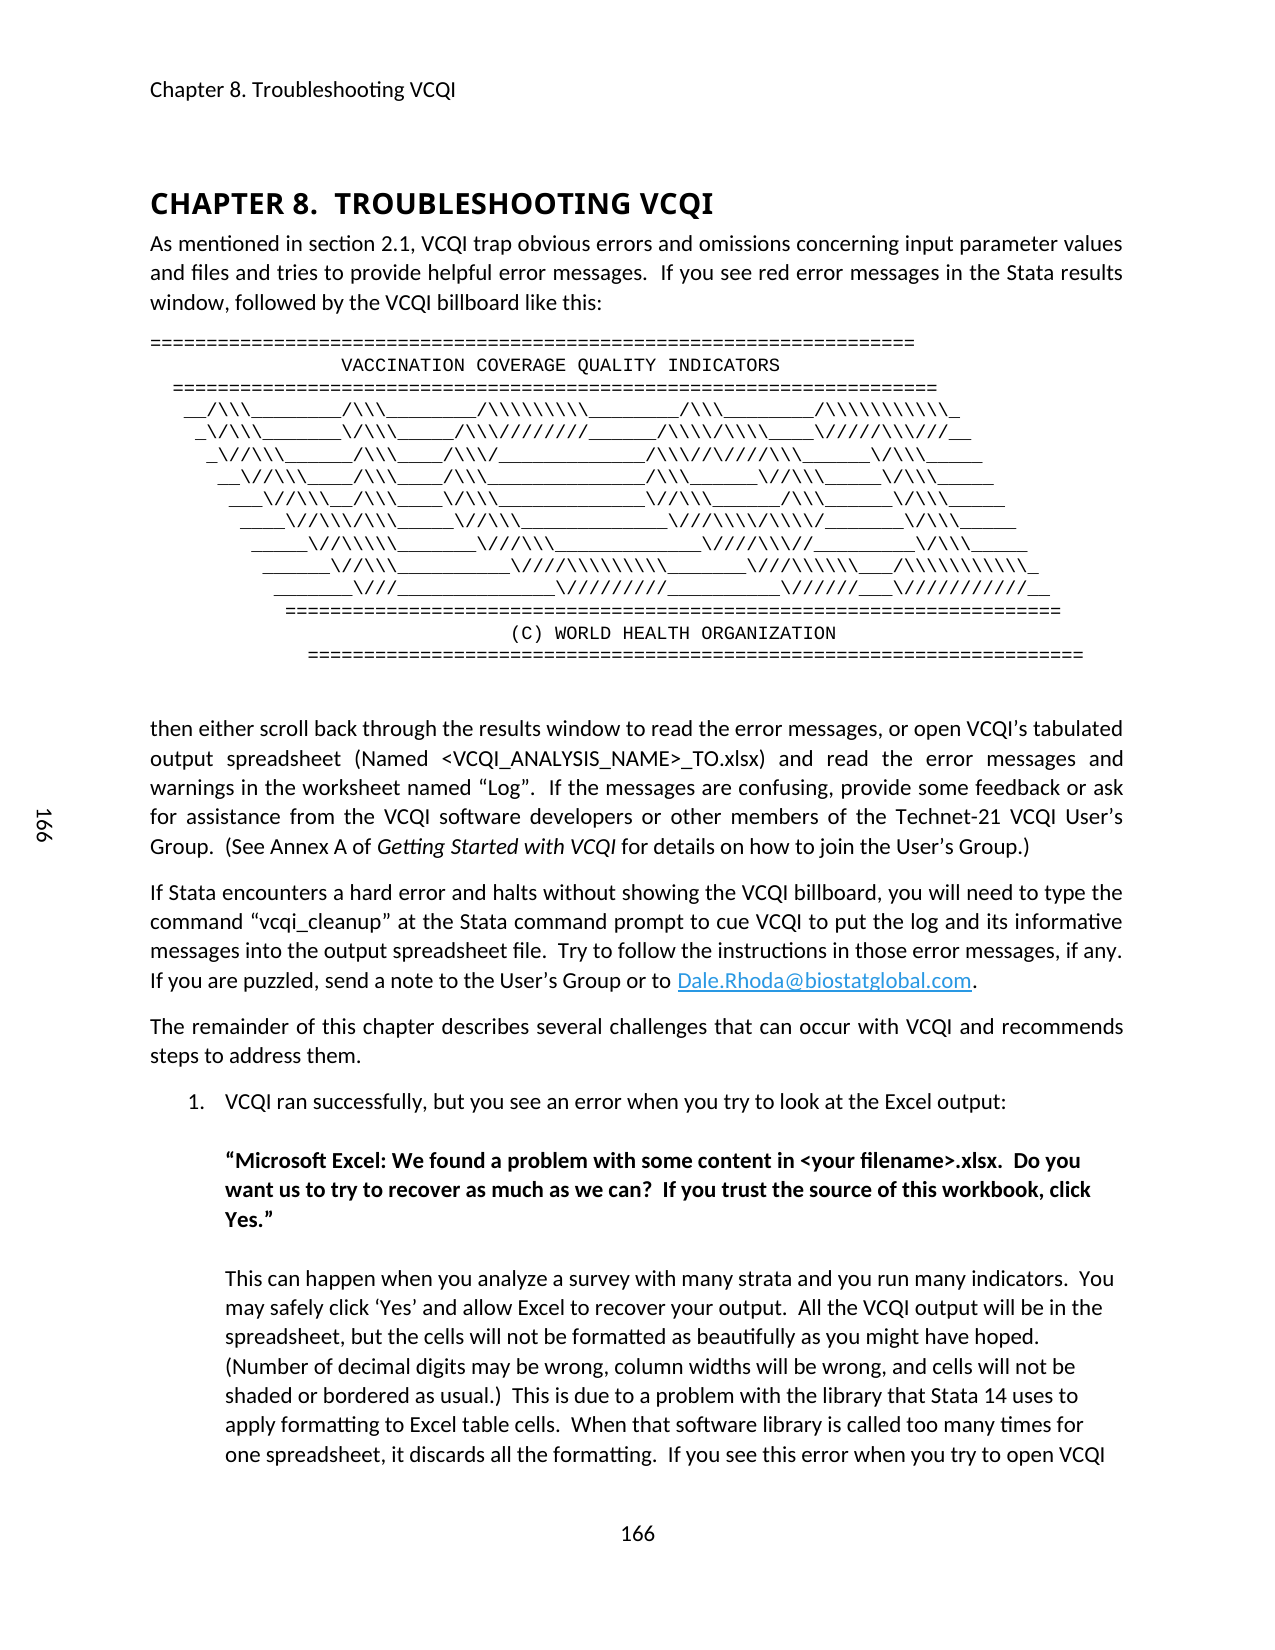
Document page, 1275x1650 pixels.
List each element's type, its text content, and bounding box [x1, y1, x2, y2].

text then either scroll back through the results window to read the error messages, or open VCQI’s tabulated output spreadsheet (Named <VCQI_ANALYSIS_NAME>_TO.xlsx) and read the error messages and warnings in the worksheet named “Log”. If the messages are confusing, provide some feedback or ask for assistance from the VCQI software developers or other members of the Technet-21 VCQI User’s Group. (See Annex A of Getting Started with VCQI for details on how to join the User’s Group.) [150, 714, 1125, 860]
subtitle Chapter 8. Troubleshooting VCQI [150, 183, 1125, 223]
text _______\///______________\/////////__________\//////___\///////////__ [150, 579, 1125, 600]
text As mentioned in section 2.1, VCQI trap obvious errors and omissions concerning input parameter values and files and tries to provide helpful error messages. If you see red error messages in the Stata results window, followed by the VCQI billboard like this: [150, 229, 1125, 316]
text If Stata encounters a hard error and halts without showing the VCQI billboard, you will need to type the command “vcqi_cleanup” at the Stata command prompt to cue VCQI to put the log and its informative messages into the output spreadsheet file. Try to follow the instructions in those error messages, if any. If you are puzzled, send a note to the User’s Group or to Dale.Rhoda@biostatglobal.com. [150, 878, 1125, 994]
text (C) WORLD HEALTH ORGANIZATION [150, 624, 1125, 645]
list VCQI ran successfully, but you see an error when you try to look at the Excel output: [187, 1087, 1125, 1116]
text ______\//\\\__________\////\\\\\\\\\_______\///\\\\\\___/\\\\\\\\\\\_ [150, 557, 1125, 578]
text VACCINATION COVERAGE QUALITY INDICATORS [150, 356, 1125, 377]
text ==================================================================== [150, 378, 1125, 400]
text ===================================================================== [150, 646, 1125, 667]
text _\//\\\______/\\\____/\\\/_____________/\\\//\////\\\______\/\\\_____ [150, 445, 1125, 467]
text _\/\\\_______\/\\\_____/\\\////////______/\\\\/\\\\____\/////\\\///__ [150, 423, 1125, 444]
text ___\//\\\__/\\\____\/\\\_____________\//\\\______/\\\______\/\\\_____ [150, 490, 1125, 511]
text _____\//\\\\\_______\///\\\_____________\////\\\//_________\/\\\_____ [150, 534, 1125, 556]
text __\//\\\____/\\\____/\\\______________/\\\______\//\\\_____\/\\\_____ [150, 468, 1125, 489]
text ____\//\\\/\\\_____\//\\\_____________\///\\\\/\\\\/_______\/\\\_____ [150, 512, 1125, 533]
text ==================================================================== [150, 334, 1125, 355]
text The remainder of this chapter describes several challenges that can occur with VCQI and recommends steps to address them. [150, 1012, 1125, 1069]
text __/\\\________/\\\________/\\\\\\\\\________/\\\________/\\\\\\\\\\\_ [150, 401, 1125, 422]
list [225, 1117, 1125, 1468]
text ===================================================================== [150, 601, 1125, 623]
